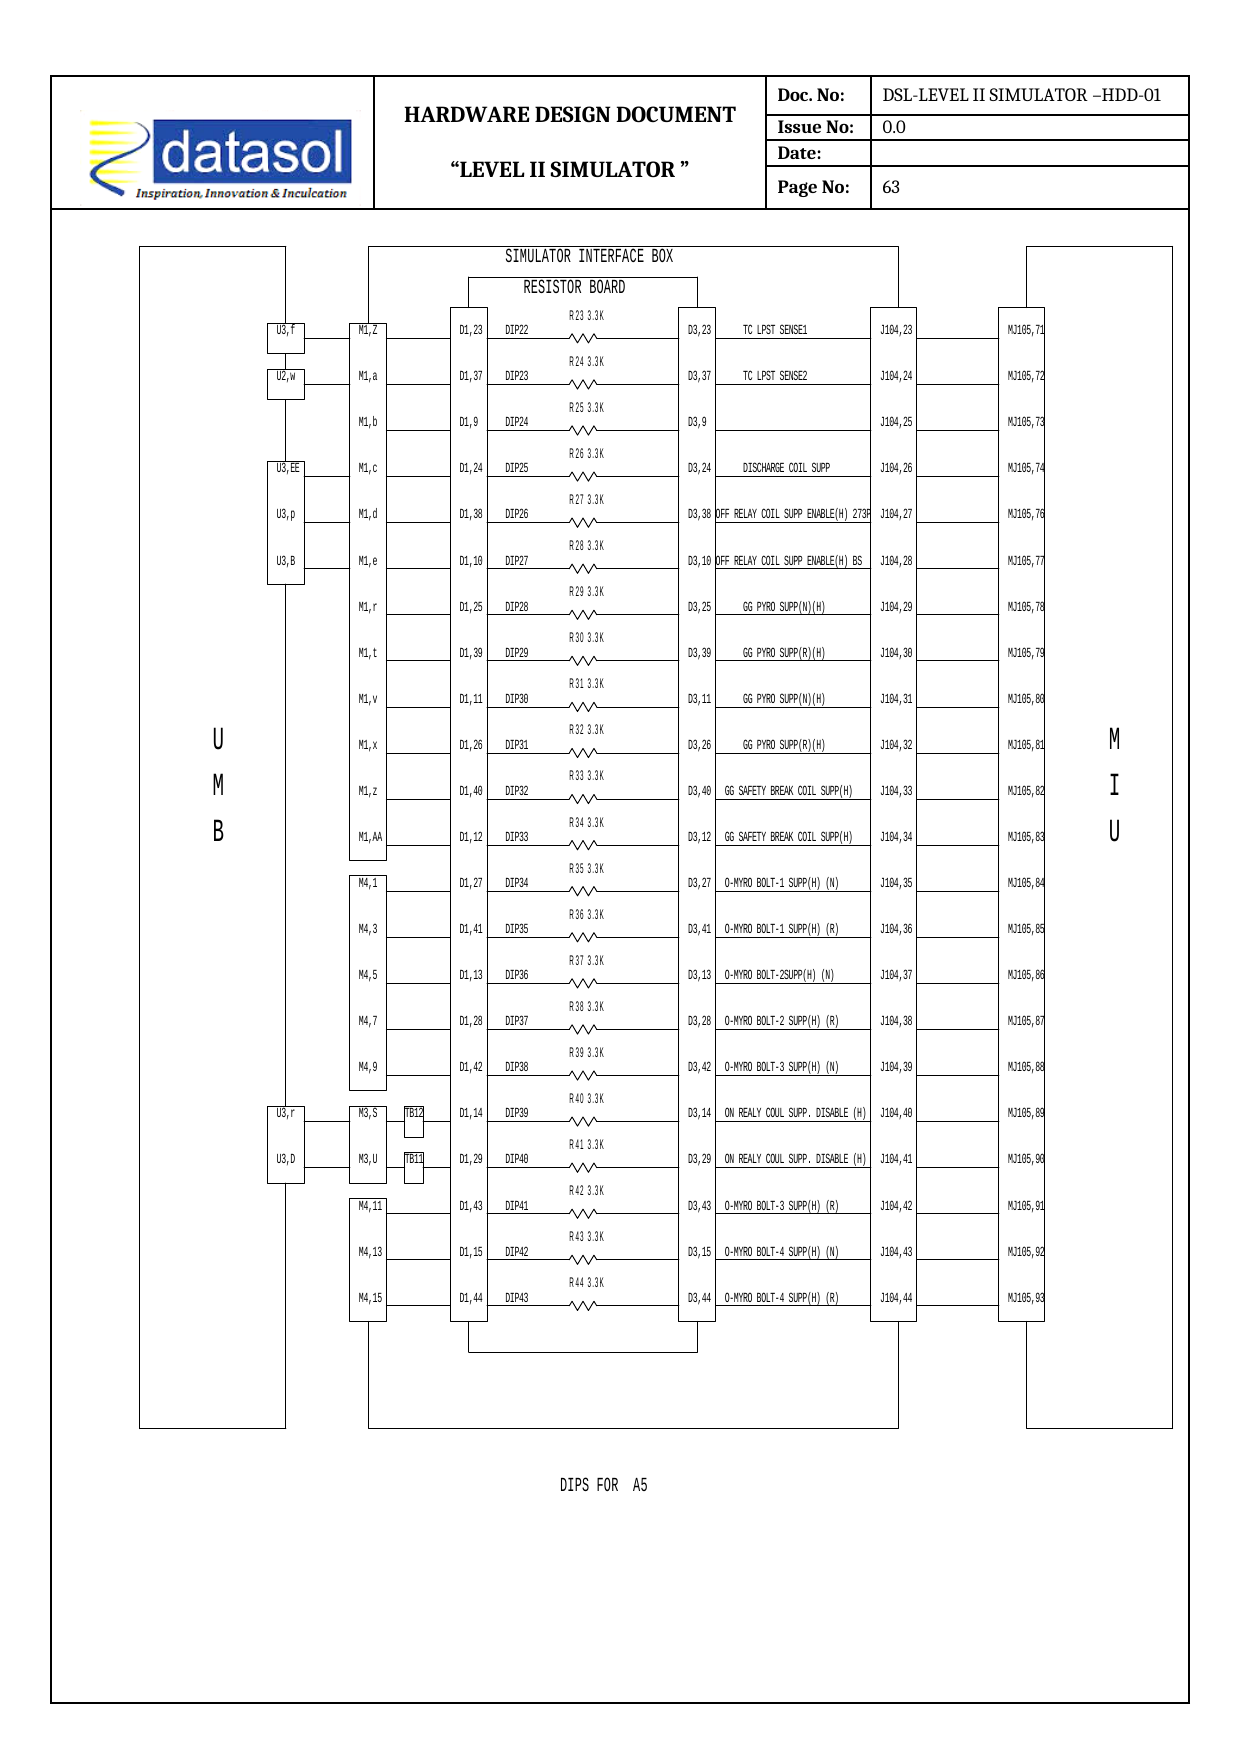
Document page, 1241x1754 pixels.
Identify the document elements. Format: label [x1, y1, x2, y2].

picture [80, 110, 361, 206]
